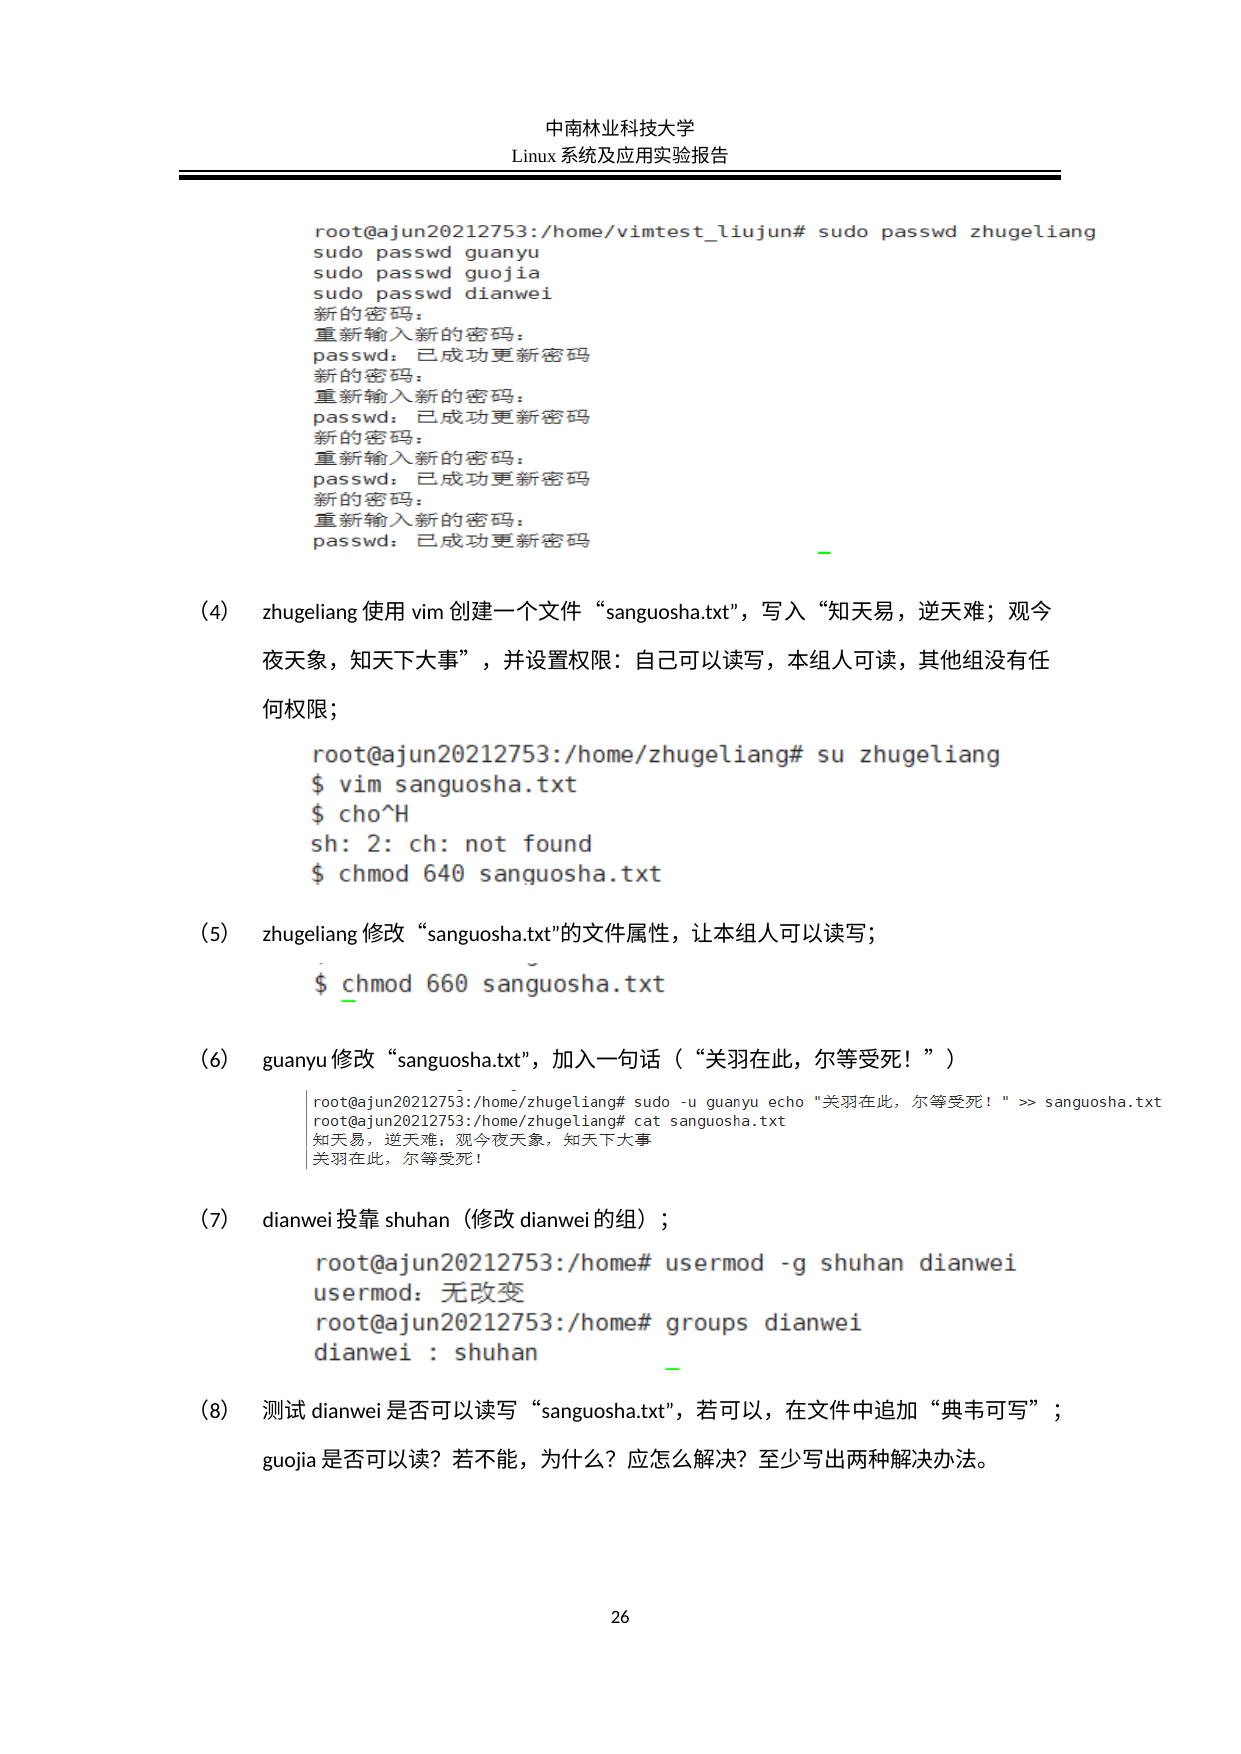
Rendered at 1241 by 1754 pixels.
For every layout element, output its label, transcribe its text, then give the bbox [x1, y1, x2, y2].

list dianwei投靠shuhan（修改dianwei的组）； [187, 1201, 1053, 1234]
picture [306, 222, 1172, 554]
list zhugeliang使用vim创建一个文件“sanguosha.txt”，写入“知天易，逆天难；观今夜天象，知天下大事”，并设置权限：自己可以读写，本组人可读，其他组没有任何权限； [187, 594, 1053, 724]
picture [306, 1090, 1172, 1169]
list 测试dianwei是否可以读写“sanguosha.txt”，若可以，在文件中追加“典韦可写”；guojia是否可以读？若不能，为什么？应怎么解决？至少写出两种解决办法。 [187, 1393, 1053, 1474]
picture [306, 963, 688, 1002]
list guanyu修改“sanguosha.txt”，加入一句话（“关羽在此，尔等受死！”） [187, 1042, 1053, 1074]
list zhugeliang修改“sanguosha.txt”的文件属性，让本组人可以读写； [187, 915, 1053, 948]
picture [306, 1249, 1038, 1370]
picture [306, 739, 1052, 885]
